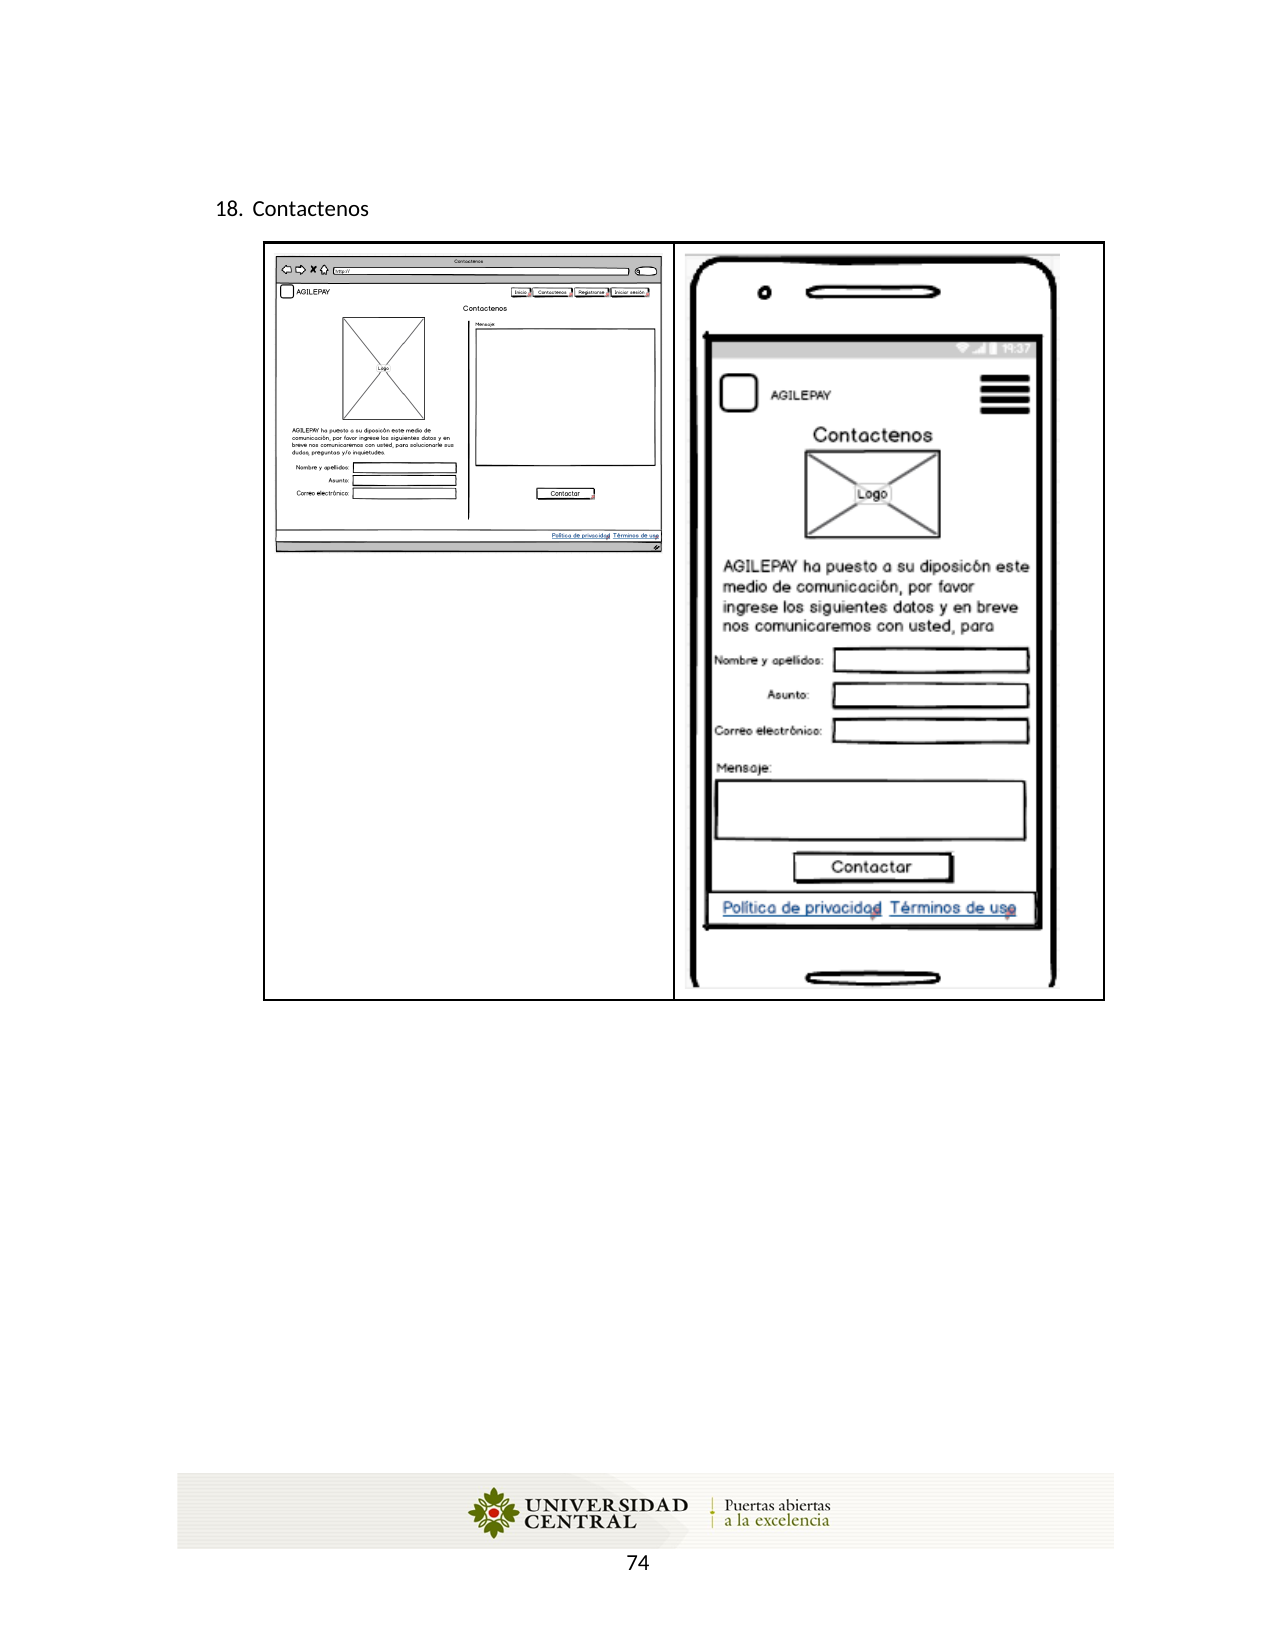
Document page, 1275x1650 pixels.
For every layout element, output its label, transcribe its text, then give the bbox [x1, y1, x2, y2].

list Contactenos [215, 194, 1098, 222]
picture [177, 1473, 1115, 1549]
table_header [675, 244, 1103, 999]
picture [684, 253, 1060, 989]
picture [273, 253, 663, 554]
table_header [265, 244, 673, 999]
